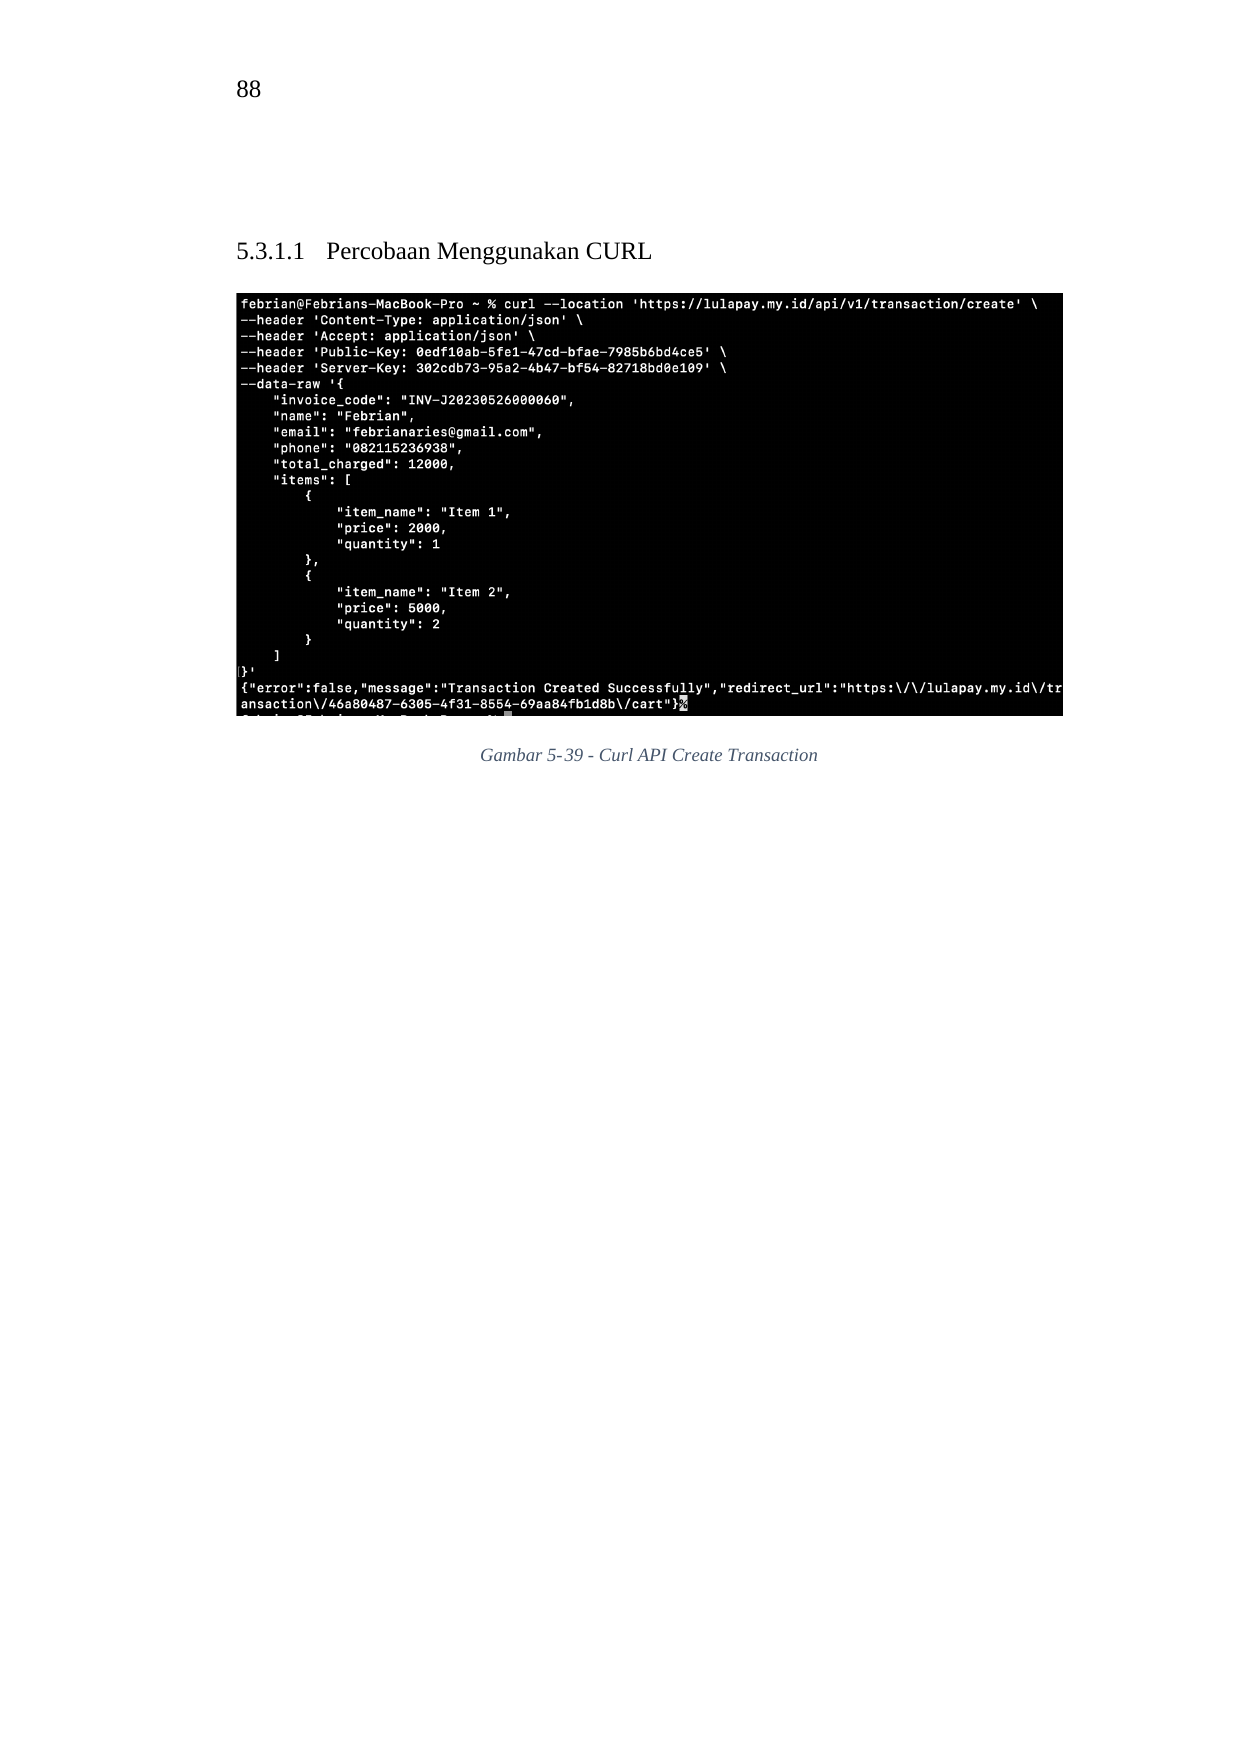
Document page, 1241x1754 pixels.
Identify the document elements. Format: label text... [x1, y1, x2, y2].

subtitle Percobaan Menggunakan CURL [236, 236, 1063, 265]
picture [236, 293, 1063, 716]
